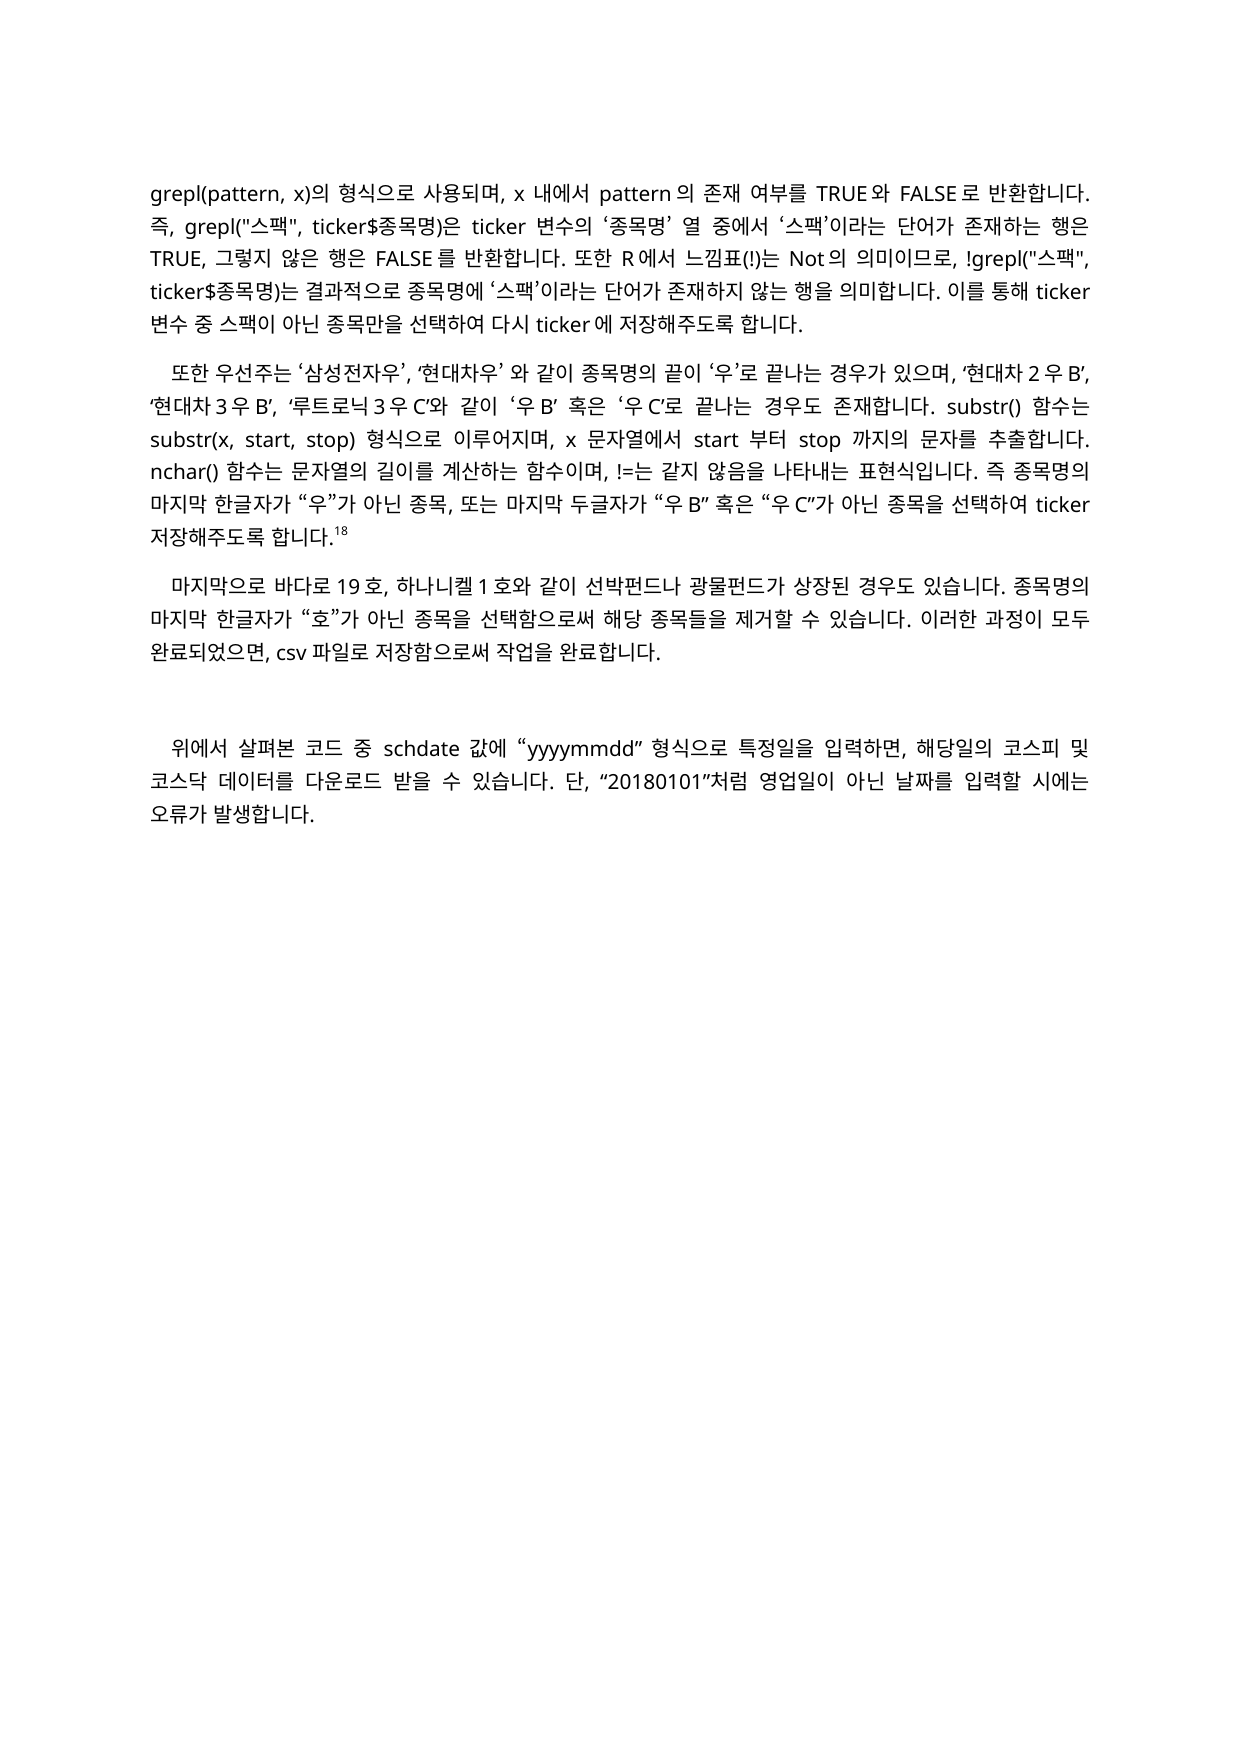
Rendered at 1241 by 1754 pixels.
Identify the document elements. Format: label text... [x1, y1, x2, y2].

text 또한 우선주는 ‘삼성전자우’, ‘현대차우’ 와 같이 종목명의 끝이 ‘우’로 끝나는 경우가 있으며, ‘현대차2우B’, ‘현대차3우B’, ‘루트로닉3우C’와 같이 ‘우B’ 혹은 ‘우C’로 끝나는 경우도 존재합니다. substr() 함수는 substr(x, start, stop) 형식으로 이루어지며, x 문자열에서 start 부터 stop 까지의 문자를 추출합니다. nchar() 함수는 문자열의 길이를 계산하는 함수이며, !=는 같지 않음을 나타내는 표현식입니다. 즉 종목명의 마지막 한글자가 “우”가 아닌 종목, 또는 마지막 두글자가 “우B” 혹은 “우C”가 아닌 종목을 선택하여 ticker 저장해주도록 합니다. [150, 357, 1090, 551]
text 마지막으로 바다로19호, 하나니켈1호와 같이 선박펀드나 광물펀드가 상장된 경우도 있습니다. 종목명의 마지막 한글자가 “호”가 아닌 종목을 선택함으로써 해당 종목들을 제거할 수 있습니다. 이러한 과정이 모두 완료되었으면, csv 파일로 저장함으로써 작업을 완료합니다. [150, 570, 1090, 666]
text 위에서 살펴본 코드 중 schdate 값에 “yyyymmdd” 형식으로 특정일을 입력하면, 해당일의 코스피 및 코스닥 데이터를 다운로드 받을 수 있습니다. 단, “20180101”처럼 영업일이 아닌 날짜를 입력할 시에는 오류가 발생합니다. [150, 732, 1090, 828]
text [150, 177, 1090, 338]
